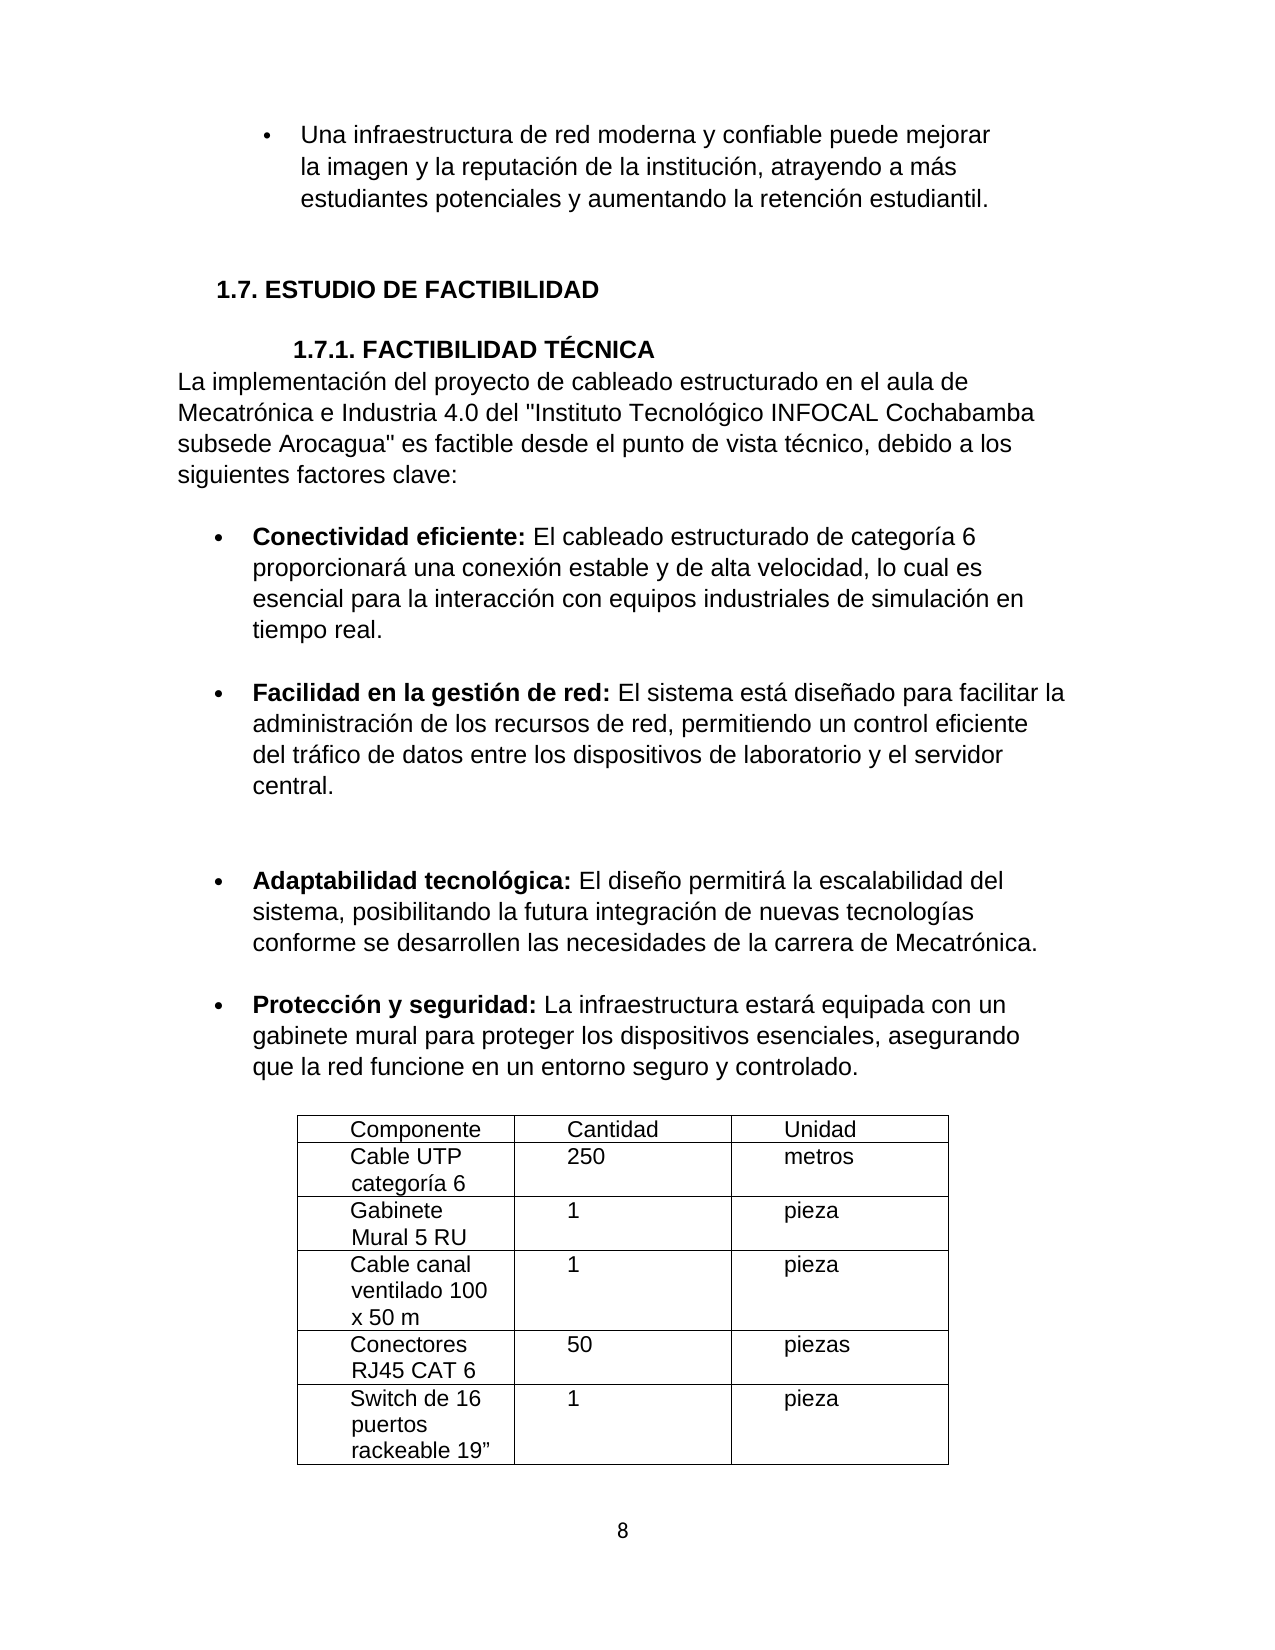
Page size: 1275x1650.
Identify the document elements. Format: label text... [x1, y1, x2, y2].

table_cell 50 [515, 1331, 731, 1384]
table_cell pieza [732, 1385, 948, 1464]
list Conectividad eficiente: El cableado estructurado de categoría 6 proporcionará una conexión estable y de alta velocidad, lo cual es esencial para la interacción con equipos industriales de simulación en tiempo real. [215, 522, 1068, 644]
table_cell metros [732, 1143, 948, 1196]
text La implementación del proyecto de cableado estructurado en el aula de Mecatrónica e Industria 4.0 del "Instituto Tecnológico INFOCAL Cochabamba subsede Arocagua" es factible desde el punto de vista técnico, debido a los siguientes factores clave: [177, 367, 1068, 489]
table_header Componente [298, 1116, 514, 1142]
subtitle 1.7. ESTUDIO DE FACTIBILIDAD [216, 275, 1068, 304]
table_cell 250 [515, 1143, 731, 1196]
table_cell Switch de 16 puertos rackeable 19” [298, 1385, 514, 1464]
table_cell 1 [515, 1197, 731, 1250]
table_cell piezas [732, 1331, 948, 1384]
list Facilidad en la gestión de red: El sistema está diseñado para facilitar la administración de los recursos de red, permitiendo un control eficiente del tráfico de datos entre los dispositivos de laboratorio y el servidor central. [215, 678, 1068, 800]
table_cell Gabinete Mural 5 RU [298, 1197, 514, 1250]
table_header Unidad [732, 1116, 948, 1142]
subtitle 1.7.1. FACTIBILIDAD TÉCNICA [293, 335, 1068, 364]
table_cell pieza [732, 1251, 948, 1330]
table_header Cantidad [515, 1116, 731, 1142]
table_cell Conectores RJ45 CAT 6 [298, 1331, 514, 1384]
list Protección y seguridad: La infraestructura estará equipada con un gabinete mural para proteger los dispositivos esenciales, asegurando que la red funcione en un entorno seguro y controlado. [215, 990, 1068, 1081]
table_cell Cable UTP categoría 6 [298, 1143, 514, 1196]
list Una infraestructura de red moderna y confiable puede mejorar la imagen y la reputación de la institución, atrayendo a más estudiantes potenciales y aumentando la retención estudiantil. [263, 120, 993, 213]
list Adaptabilidad tecnológica: El diseño permitirá la escalabilidad del sistema, posibilitando la futura integración de nuevas tecnologías conforme se desarrollen las necesidades de la carrera de Mecatrónica. [215, 866, 1068, 957]
table_cell 1 [515, 1251, 731, 1330]
table_cell Cable canal ventilado 100 x 50 m [298, 1251, 514, 1330]
table_cell pieza [732, 1197, 948, 1250]
table_cell 1 [515, 1385, 731, 1464]
